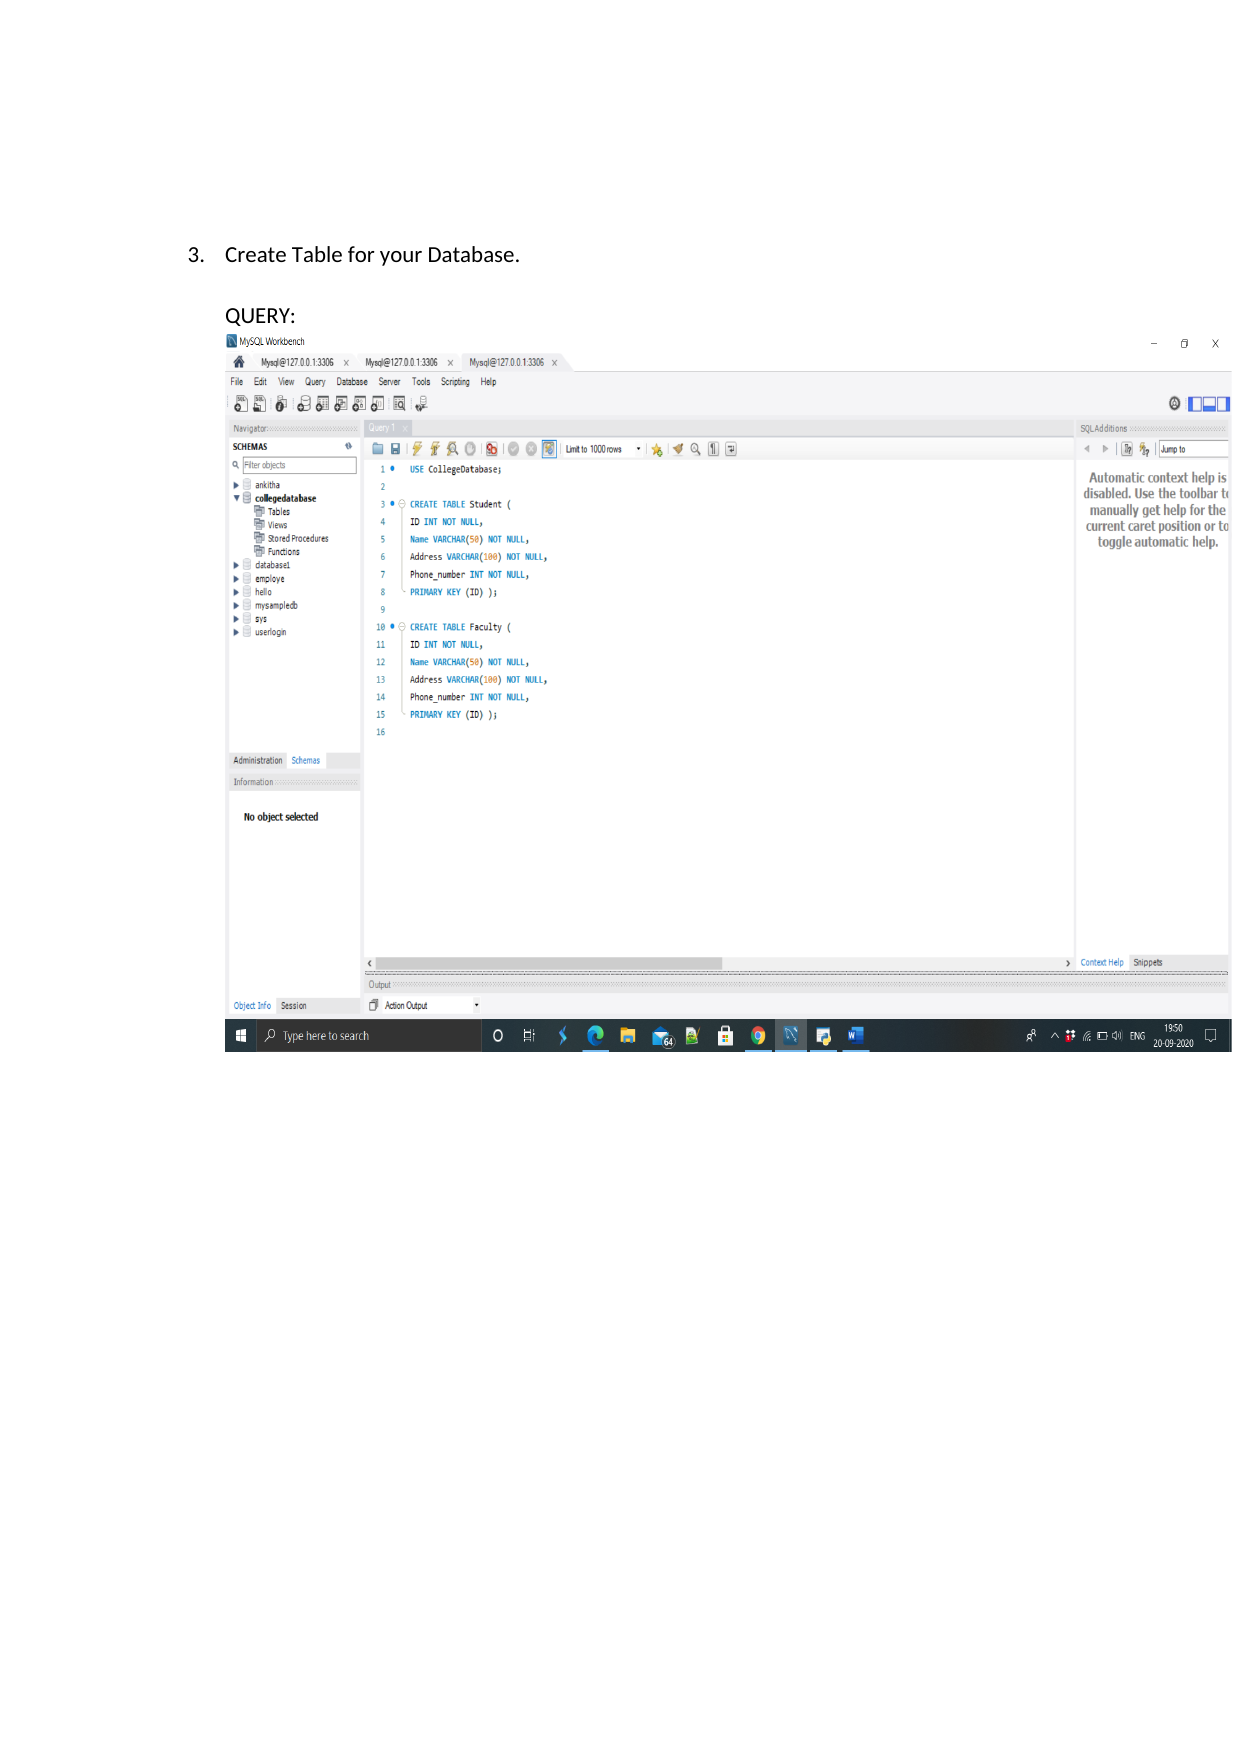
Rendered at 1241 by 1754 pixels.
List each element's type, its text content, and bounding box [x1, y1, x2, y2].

list Create Table for your Database. [187, 241, 1090, 269]
picture [225, 331, 1232, 1052]
list QUERY: [225, 301, 1090, 329]
